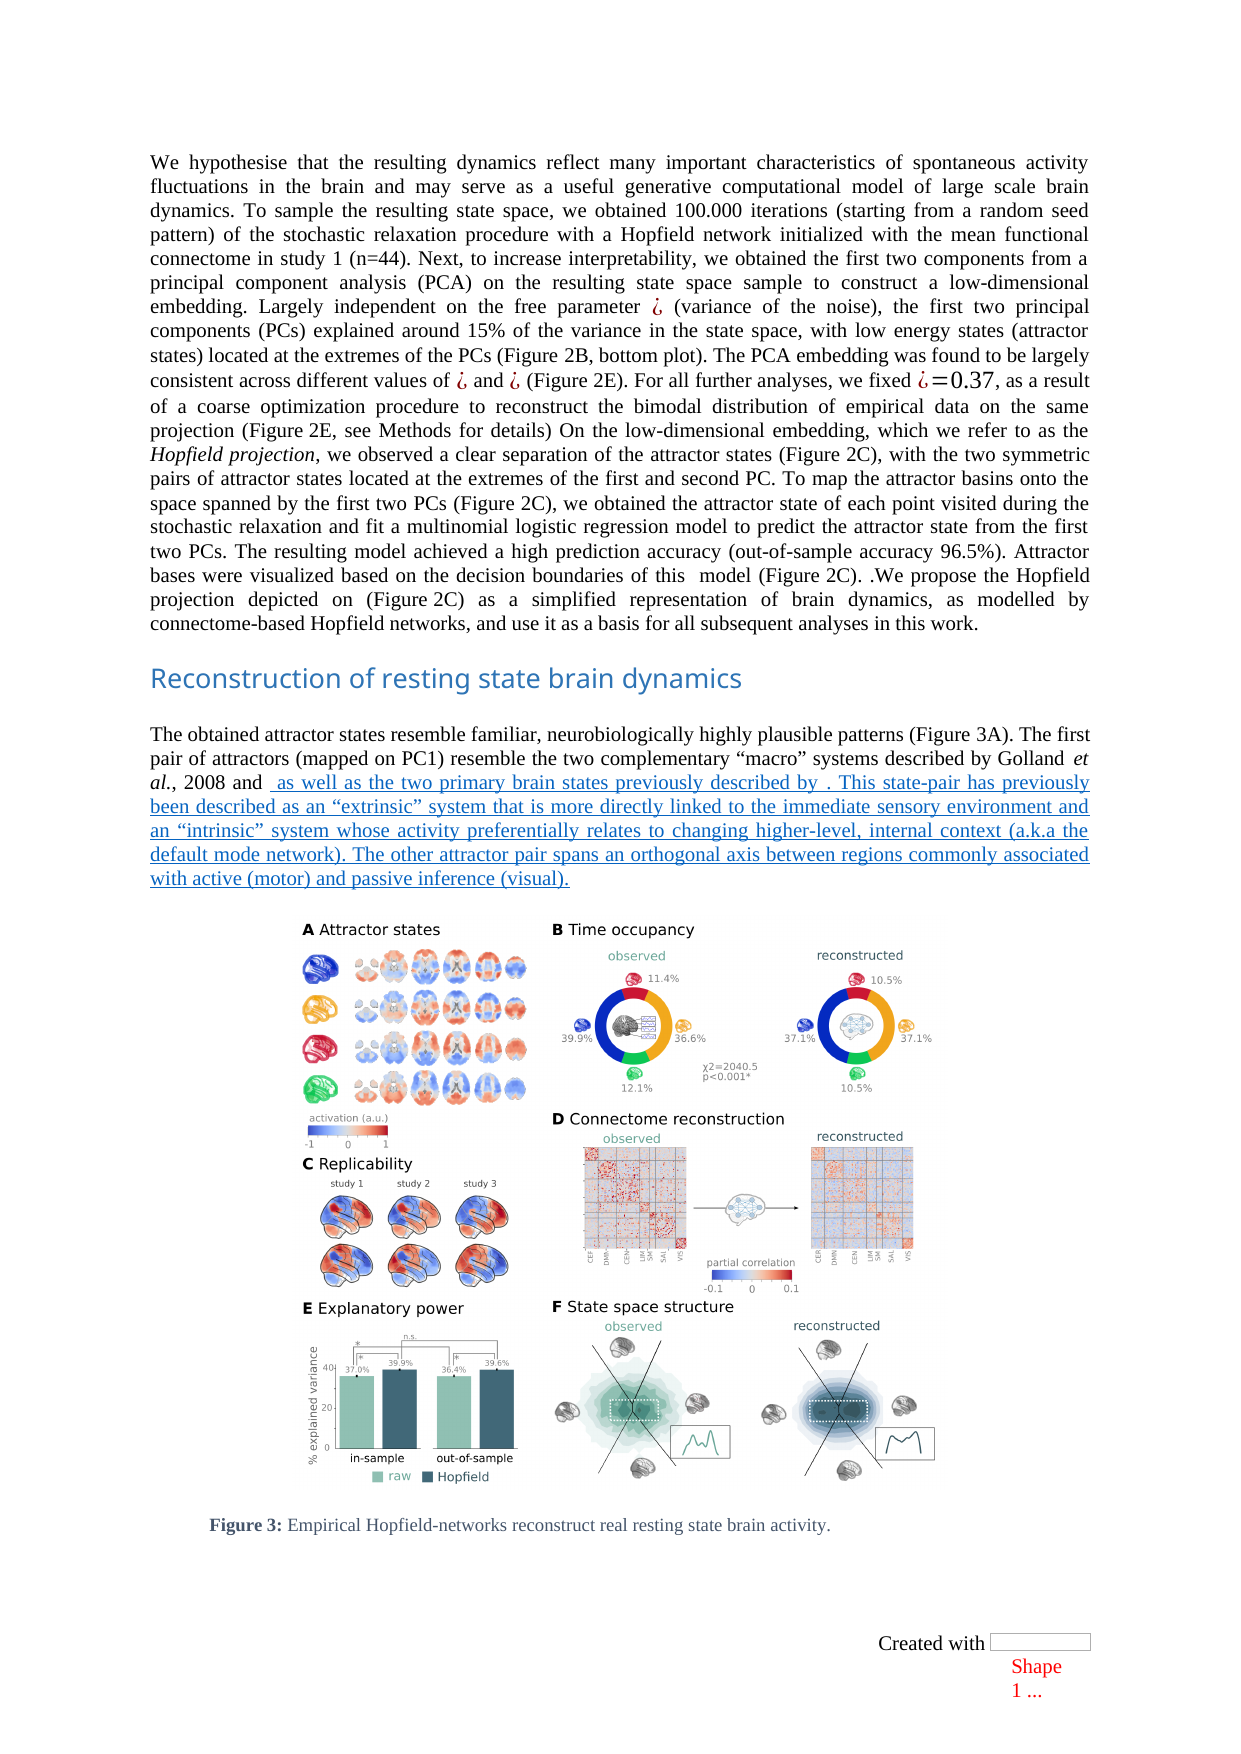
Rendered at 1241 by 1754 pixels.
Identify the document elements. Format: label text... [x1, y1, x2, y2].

subtitle Reconstruction of resting state brain dynamics [150, 660, 1090, 697]
text The obtained attractor states resemble familiar, neurobiologically highly plausible patterns (Figure 3A). The first pair of attractors (mapped on PC1) resemble the two complementary “macro” systems described by Golland et al., 2008 and as well as the two primary brain states previously described by . This state-pair has previously been described as an “extrinsic” system that is more directly linked to the immediate sensory environment and an “intrinsic” system whose activity preferentially relates to changing higher-level, internal context (a.k.a the default mode network). The other attractor pair spans an orthogonal axis between regions commonly associated with active (motor) and passive inference (visual). [150, 816, 1090, 863]
text Figure 3: Empirical Hopfield-networks reconstruct real resting state brain activity. [209, 1514, 1036, 1536]
text We hypothesise that the resulting dynamics reflect many important characteristics of spontaneous activity fluctuations in the brain and may serve as a useful generative computational model of large scale brain dynamics. To sample the resulting state space, we obtained 100.000 iterations (starting from a random seed pattern) of the stochastic relaxation procedure with a Hopfield network initialized with the mean functional connectome in study 1 (n=44). Next, to increase interpretability, we obtained the first two components from a principal component analysis (PCA) on the resulting state space sample to construct a low-dimensional embedding. Largely independent on the free parameter (variance of the noise), the first two principal components (PCs) explained around 15% of the variance in the state space, with low energy states (attractor states) located at the extremes of the PCs (Figure 2B, bottom plot). The PCA embedding was found to be largely consistent across different values of and (Figure 2E). For all further analyses, we fixed , as a result of a coarse optimization procedure to reconstruct the bimodal distribution of empirical data on the same projection (Figure 2E, see Methods for details) On the low-dimensional embedding, which we refer to as the Hopfield projection, we observed a clear separation of the attractor states (Figure 2C), with the two symmetric pairs of attractor states located at the extremes of the first and second PC. To map the attractor basins onto the space spanned by the first two PCs (Figure 2C), we obtained the attractor state of each point visited during the stochastic relaxation and fit a multinomial logistic regression model to predict the attractor state from the first two PCs. The resulting model achieved a high prediction accuracy (out-of-sample accuracy 96.5%). Attractor bases were visualized based on the decision boundaries of this model (Figure 2C). .We propose the Hopfield projection depicted on (Figure 2C) as a simplified representation of brain dynamics, as modelled by connectome-based Hopfield networks, and use it as a basis for all subsequent analyses in this work. [150, 150, 1090, 635]
text The obtained attractor states resemble familiar, neurobiologically highly plausible patterns (Figure 3A). The first pair of attractors (mapped on PC1) resemble the two complementary “macro” systems described by Golland et al., 2008 and as well as the two primary brain states previously described by . This state-pair has previously been described as an “extrinsic” system that is more directly linked to the immediate sensory environment and an “intrinsic” system whose activity preferentially relates to changing higher-level, internal context (a.k.a the default mode network). The other attractor pair spans an orthogonal axis between regions commonly associated with active (motor) and passive inference (visual). [150, 722, 1090, 815]
picture [292, 915, 949, 1490]
